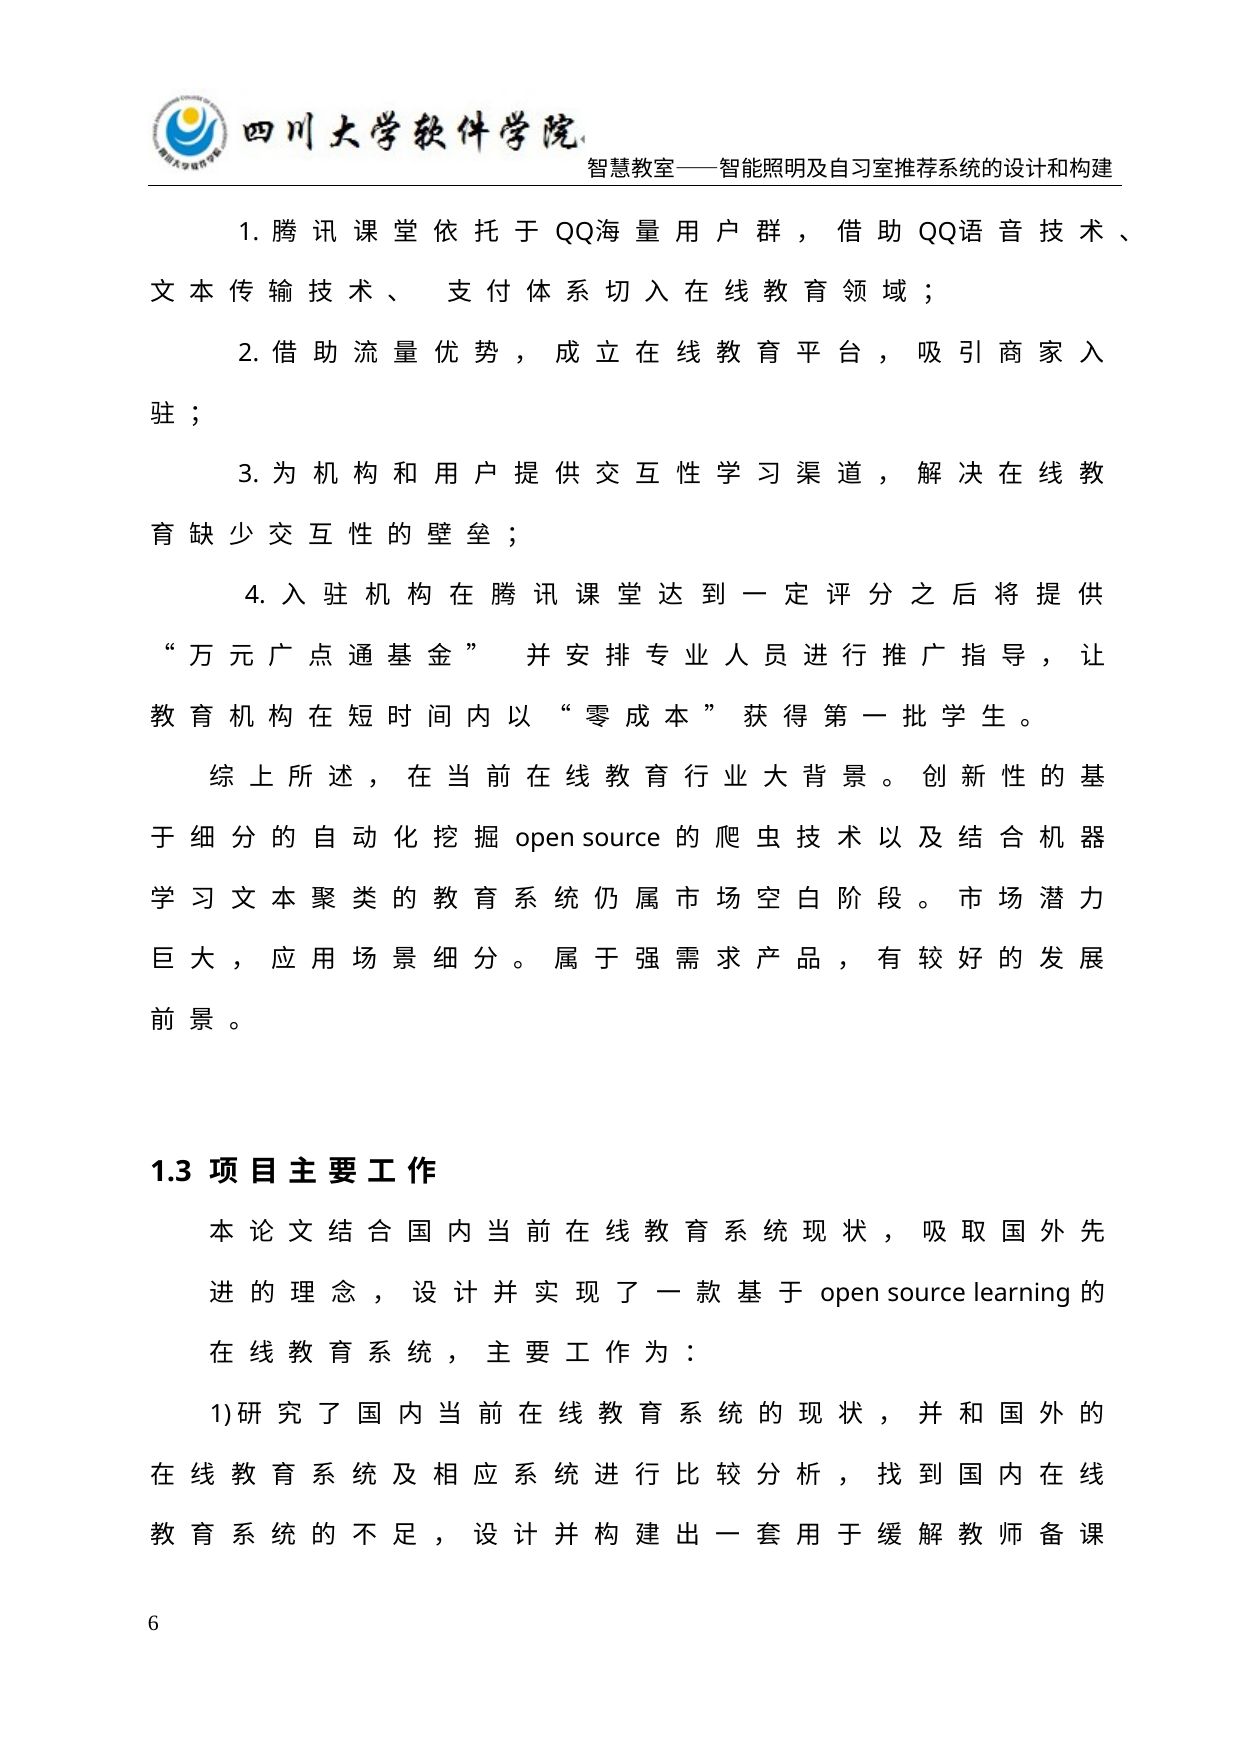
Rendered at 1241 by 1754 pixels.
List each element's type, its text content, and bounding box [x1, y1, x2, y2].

text 综上所述，在当前在线教育行业大背景。创新性的基于细分的自动化挖掘open source的爬虫技术以及结合机器学习文本聚类的教育系统仍属市场空白阶段。市场潜力巨大，应用场景细分。属于强需求产品，有较好的发展前景。 [150, 745, 1120, 1048]
subtitle 1.3 项目主要工作 [150, 1139, 1120, 1199]
text 1.腾讯课堂依托于QQ海量用户群，借助QQ语音技术、文本传输技术、 支付体系切入在线教育领域； [150, 199, 1120, 320]
text 本论文结合国内当前在线教育系统现状，吸取国外先进的理念，设计并实现了一款基于open source learning的在线教育系统，主要工作为： [190, 1199, 1120, 1381]
text 4.入驻机构在腾讯课堂达到一定评分之后将提供“万元广点通基金” 并安排专业人员进行推广指导，让教育机构在短时间内以“零成本”获得第一批学生。 [150, 563, 1120, 745]
picture [147, 88, 588, 177]
text 2.借助流量优势，成立在线教育平台，吸引商家入驻； [150, 320, 1120, 442]
text 3.为机构和用户提供交互性学习渠道，解决在线教育缺少交互性的壁垒； [150, 442, 1120, 563]
text 1) 研究了国内当前在线教育系统的现状，并和国外的在线教育系统及相应系统进行比较分析，找到国内在线教育系统的不足，设计并构建出一套用于缓解教师备课压力同时帮助学生与时俱进系统化学习的系统。 [150, 1381, 1120, 1563]
